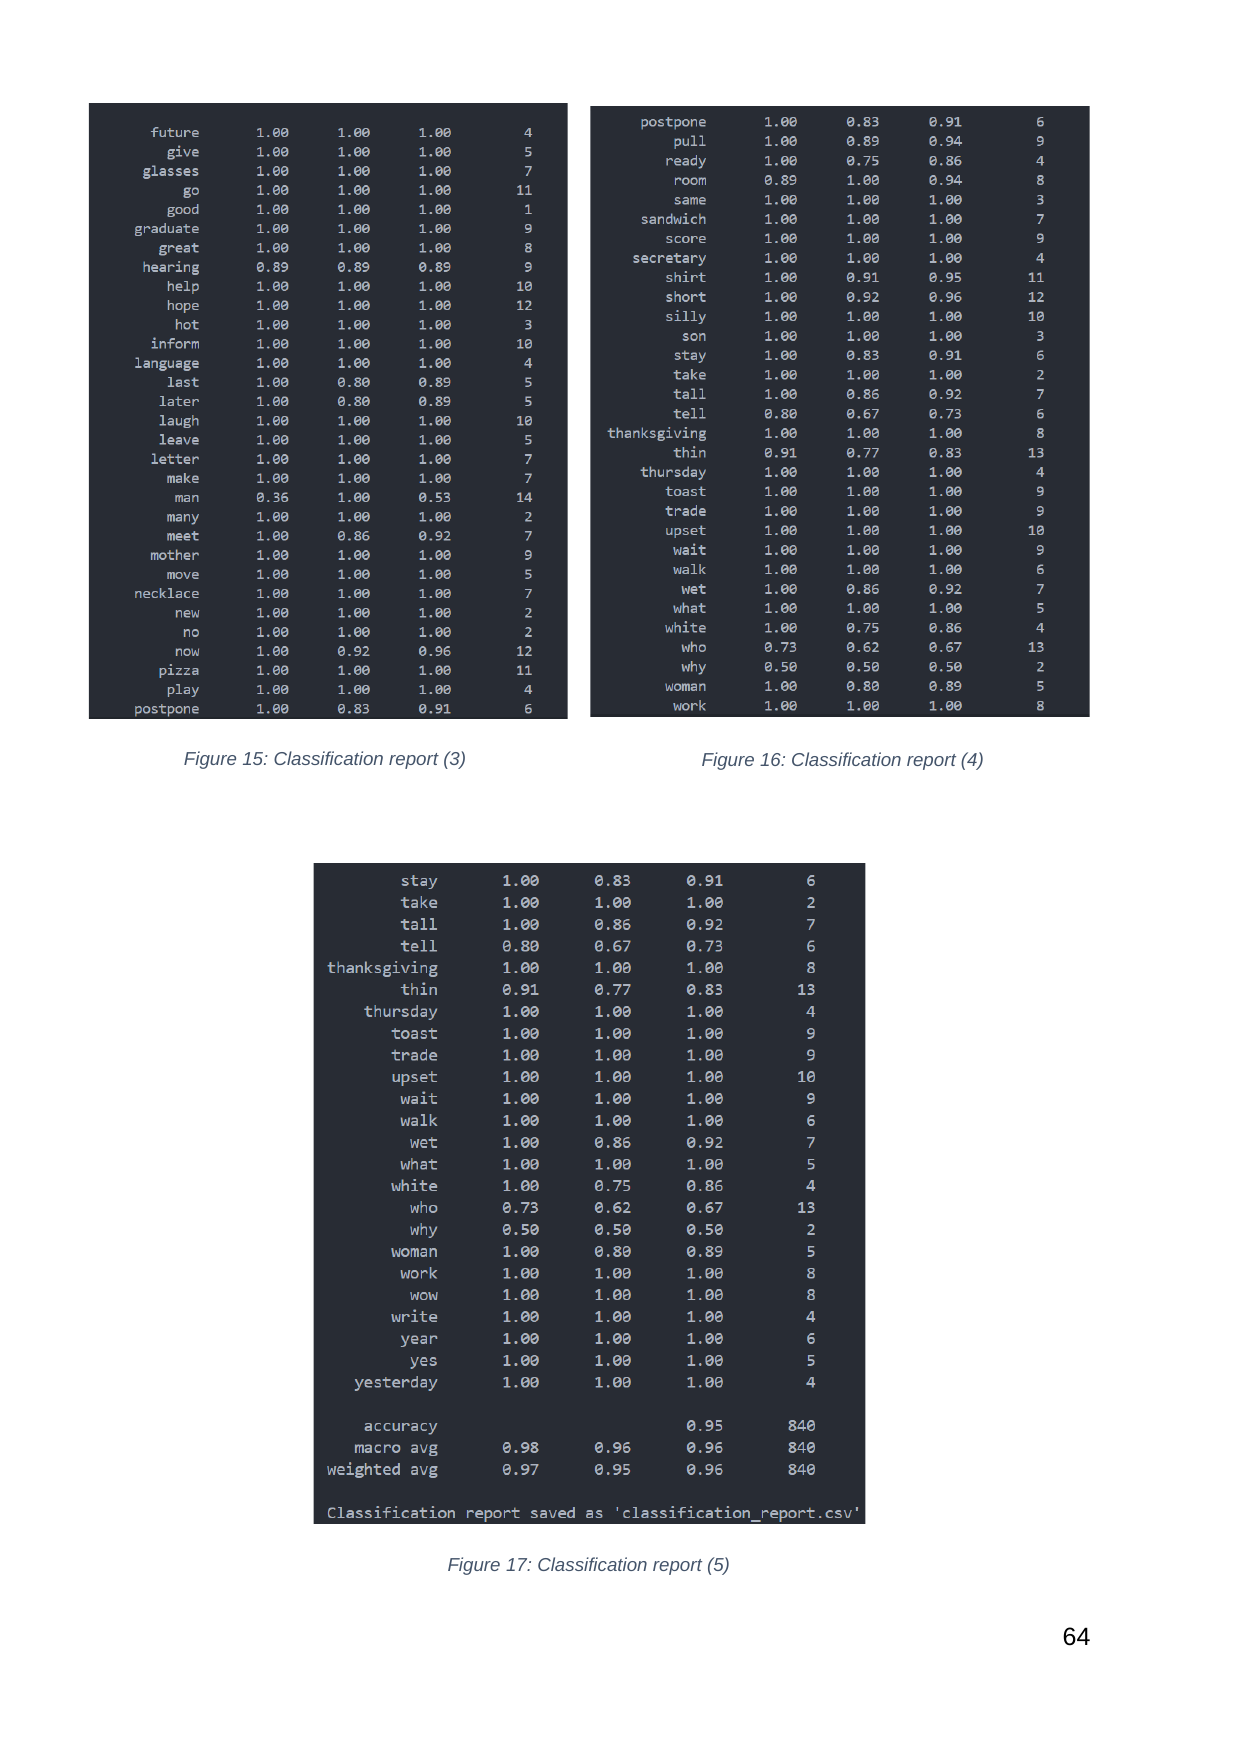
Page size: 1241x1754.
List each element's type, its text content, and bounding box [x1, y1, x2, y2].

text Figure 16: Classification report (4) [89, 749, 1090, 771]
picture [313, 863, 866, 1524]
picture [589, 106, 1089, 716]
picture [88, 103, 568, 719]
text Figure 17: Classification report (5) [89, 1554, 1090, 1576]
